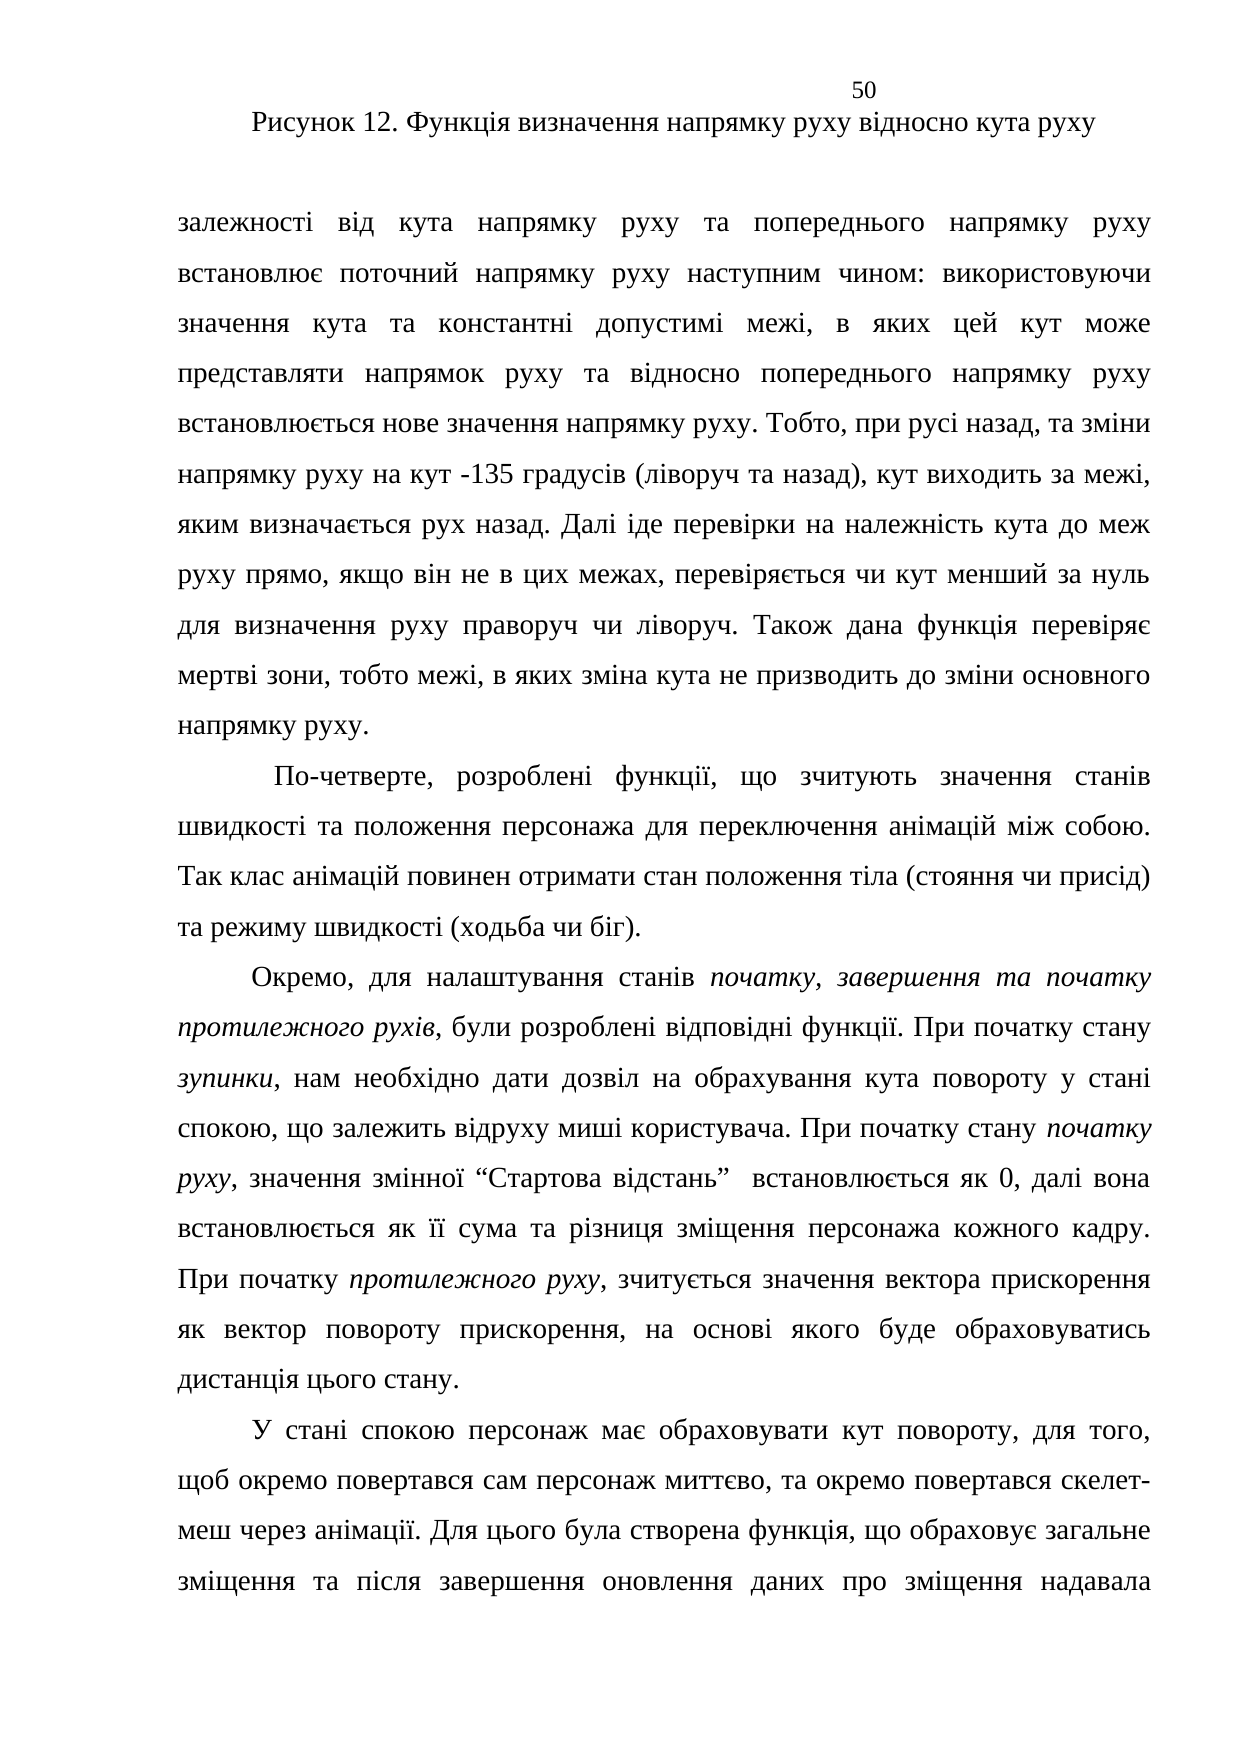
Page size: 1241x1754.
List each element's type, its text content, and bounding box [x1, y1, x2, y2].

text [177, 1412, 1152, 1596]
text Окремо, для налаштування станів початку, завершення та початку протилежного рухів, були розроблені відповідні функції. При початку стану зупинки, нам необхідно дати дозвіл на обрахування кута повороту у стані спокою, що залежить відруху миші користувача. При початку стану початку руху, значення змінної “Стартова відстань” встановлюється як 0, далі вона встановлюється як її сума та різниця зміщення персонажа кожного кадру. При початку протилежного руху, зчитується значення вектора прискорення як вектор повороту прискорення, на основі якого буде обраховуватись дистанція цього стану. [177, 959, 1152, 1395]
text Рисунок 12. Функція визначення напрямку руху відносно кута руху [177, 104, 1152, 137]
text залежності від кута напрямку руху та попереднього напрямку руху встановлює поточний напрямку руху наступним чином: використовуючи значення кута та константні допустимі межі, в яких цей кут може представляти напрямок руху та відносно попереднього напрямку руху встановлюється нове значення напрямку руху. Тобто, при русі назад, та зміни напрямку руху на кут -135 градусів (ліворуч та назад), кут виходить за межі, яким визначається рух назад. Далі іде перевірки на належність кута до меж руху прямо, якщо він не в цих межах, перевіряється чи кут менший за нуль для визначення руху праворуч чи ліворуч. Також дана функція перевіряє мертві зони, тобто межі, в яких зміна кута не призводить до зміни основного напрямку руху. По-четверте, розроблені функції, що зчитують значення станів швидкості та положення персонажа для переключення анімацій між собою. Так клас анімацій повинен отримати стан положення тіла (стояння чи присід) та режиму швидкості (ходьба чи біг). [177, 204, 1152, 942]
